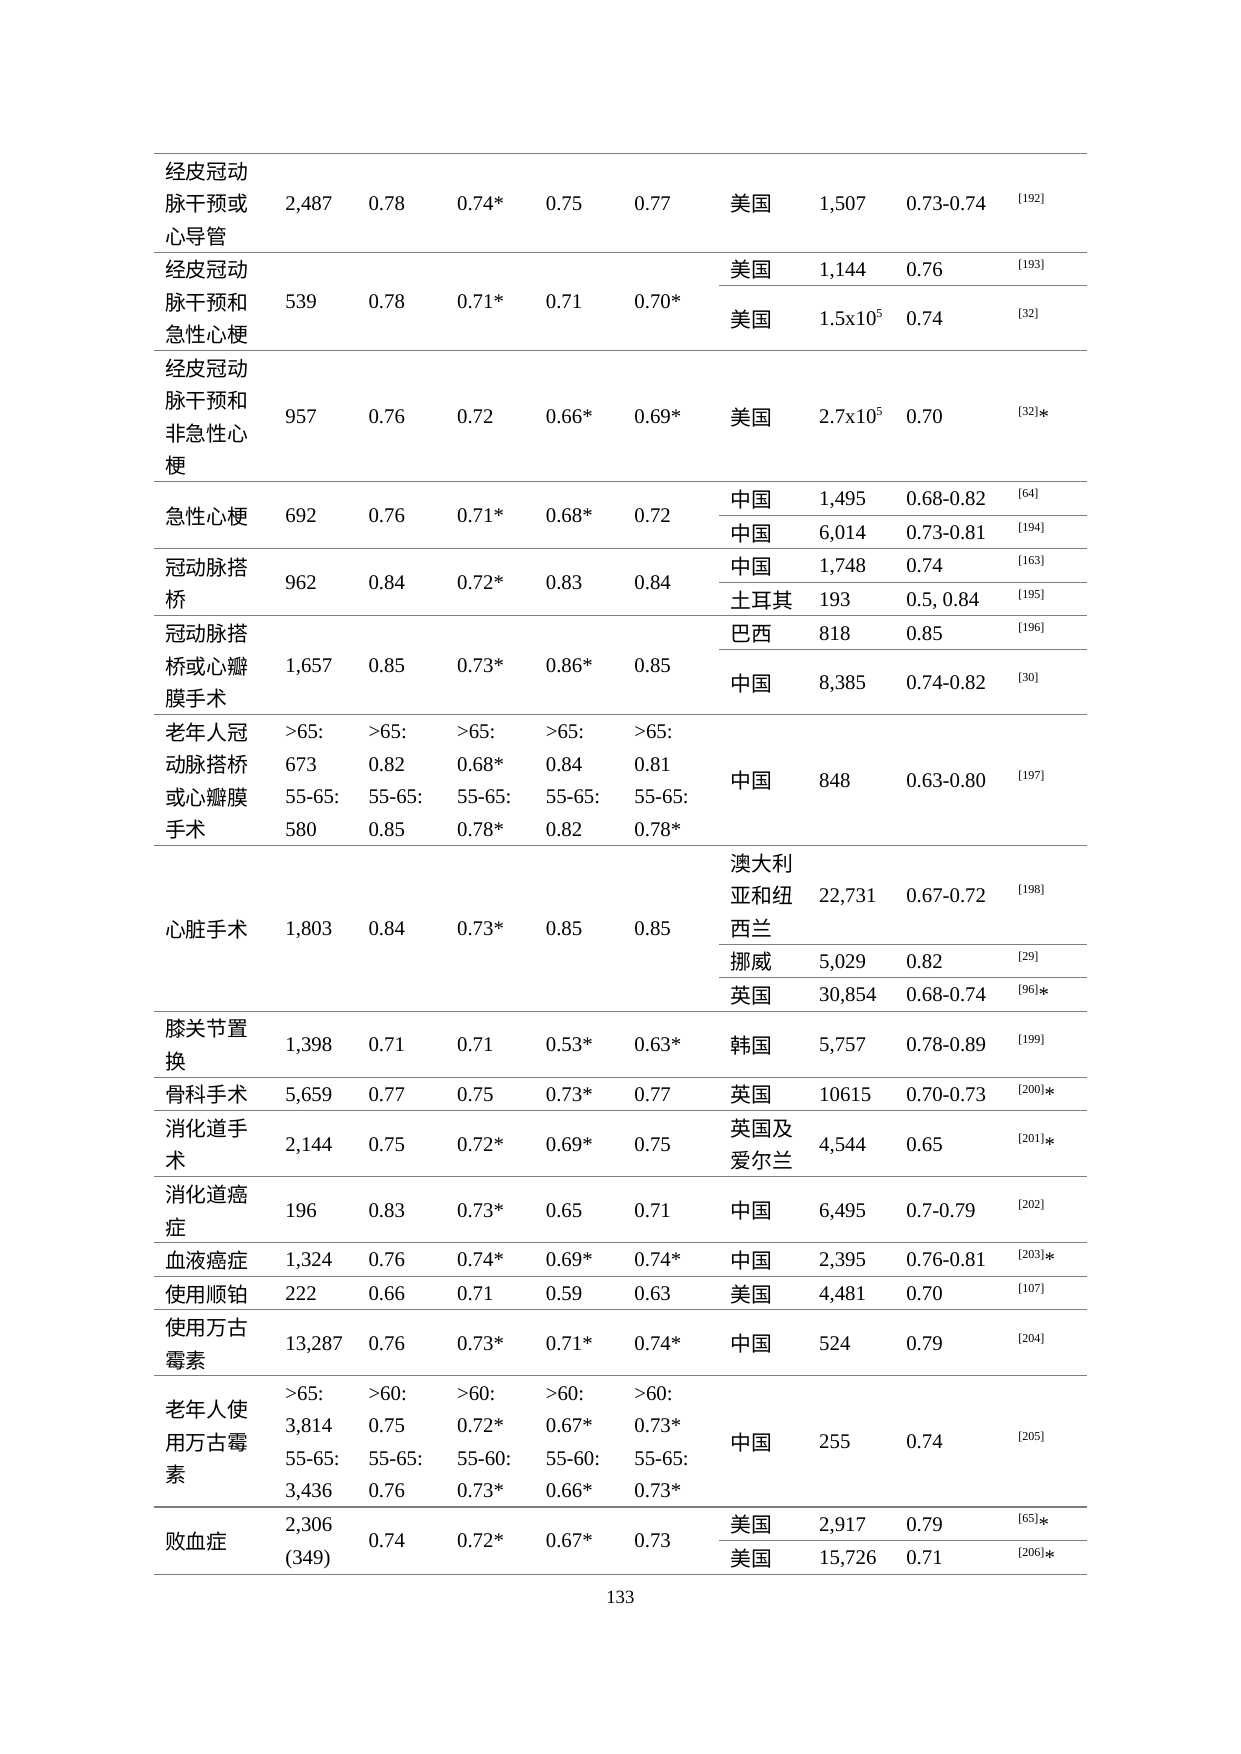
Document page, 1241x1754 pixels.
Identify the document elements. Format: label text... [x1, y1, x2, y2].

table_cell 0.71 [895, 1541, 1007, 1573]
table_cell 美国 [719, 154, 808, 252]
table_cell [65]* [1007, 1508, 1087, 1540]
table_cell >60: 0.75 55-65: 0.76 [357, 1376, 446, 1506]
table_cell 1,144 [808, 253, 895, 285]
table_cell 0.68* [534, 482, 623, 548]
table_cell 0.63* [623, 1012, 719, 1077]
table_cell 0.85 [534, 846, 623, 1011]
table_cell 0.71* [446, 253, 534, 350]
table_cell 818 [808, 616, 895, 649]
table_cell 0.74* [446, 1243, 534, 1276]
table_cell 0.74 [895, 286, 1007, 350]
table_cell 0.77 [623, 154, 719, 252]
table_cell 中国 [719, 1376, 808, 1506]
table_cell 0.85 [623, 616, 719, 714]
table_cell >60: 0.73* 55-65: 0.73* [623, 1376, 719, 1506]
table_cell 0.66* [534, 351, 623, 481]
table_cell [200]* [1007, 1078, 1087, 1110]
table_cell 0.59 [534, 1277, 623, 1309]
table_cell 0.86* [534, 616, 623, 714]
table_cell 0.65 [534, 1177, 623, 1242]
table_cell 1,803 [274, 846, 357, 1011]
table_cell 0.7-0.79 [895, 1177, 1007, 1242]
table_cell 0.71 [357, 1012, 446, 1077]
table_cell 4,481 [808, 1277, 895, 1309]
table_cell 0.72* [446, 1111, 534, 1176]
table_cell 0.73* [446, 846, 534, 1011]
table_cell 222 [274, 1277, 357, 1309]
table_cell 196 [274, 1177, 357, 1242]
table_cell 韩国 [719, 1012, 808, 1077]
table_cell 1,324 [274, 1243, 357, 1276]
table_cell 0.85 [623, 846, 719, 1011]
table_cell 0.70* [623, 253, 719, 350]
table_cell >65: 0.82 55-65: 0.85 [357, 715, 446, 845]
table_cell 0.69* [534, 1111, 623, 1176]
table_cell 255 [808, 1376, 895, 1506]
table_cell 0.78-0.89 [895, 1012, 1007, 1077]
table_cell 老年人冠动脉搭桥或心瓣膜手术 [154, 715, 274, 845]
table_cell 消化道癌症 [154, 1177, 274, 1242]
table_cell 0.65 [895, 1111, 1007, 1176]
table_cell 0.71 [446, 1012, 534, 1077]
table_cell [205] [1007, 1376, 1087, 1506]
table_cell 0.85 [357, 616, 446, 714]
table_cell 0.84 [623, 549, 719, 615]
table_cell 0.63 [623, 1277, 719, 1309]
table_cell 美国 [719, 1277, 808, 1309]
table_cell 中国 [719, 715, 808, 845]
table_cell 0.71* [534, 1310, 623, 1375]
table_cell 1,398 [274, 1012, 357, 1077]
table_cell 0.74 [895, 1376, 1007, 1506]
table_cell 6,014 [808, 516, 895, 548]
table_cell 经皮冠动脉干预和急性心梗 [154, 253, 274, 350]
table_cell >65: 0.84 55-65: 0.82 [534, 715, 623, 845]
table_cell 1,657 [274, 616, 357, 714]
table_cell 848 [808, 715, 895, 845]
table_cell 中国 [719, 482, 808, 515]
table_cell 10615 [808, 1078, 895, 1110]
table_cell 0.69* [534, 1243, 623, 1276]
table_cell 1,507 [808, 154, 895, 252]
table_cell 英国 [719, 1078, 808, 1110]
table_cell 使用万古霉素 [154, 1310, 274, 1375]
table_cell 中国 [719, 1243, 808, 1276]
table_cell 英国及爱尔兰 [719, 1111, 808, 1176]
table_cell 30,854 [808, 978, 895, 1011]
table_cell 1.5x105 [808, 286, 895, 350]
table_cell 巴西 [719, 616, 808, 649]
table_cell [206]* [1007, 1541, 1087, 1573]
table_cell [195] [1007, 583, 1087, 615]
table_cell 0.73* [534, 1078, 623, 1110]
table_cell [107] [1007, 1277, 1087, 1309]
table_cell 0.75 [446, 1078, 534, 1110]
table_cell 0.74* [623, 1243, 719, 1276]
table_cell 中国 [719, 1177, 808, 1242]
table_cell 消化道手术 [154, 1111, 274, 1176]
table_cell 土耳其 [719, 583, 808, 615]
table_cell 0.77 [357, 1078, 446, 1110]
table_cell 5,659 [274, 1078, 357, 1110]
table_cell 澳大利亚和纽西兰 [719, 846, 808, 943]
table_cell [96]* [1007, 978, 1087, 1011]
table_cell 0.76 [357, 482, 446, 548]
table_cell 2,144 [274, 1111, 357, 1176]
table_cell 0.78 [357, 253, 446, 350]
table_cell [192] [1007, 154, 1087, 252]
table_cell 老年人使用万古霉素 [154, 1376, 274, 1506]
table_cell 0.72* [446, 1508, 534, 1573]
table_cell 0.67* [534, 1508, 623, 1573]
table_cell 英国 [719, 978, 808, 1011]
table_cell 0.71 [623, 1177, 719, 1242]
table_cell 美国 [719, 351, 808, 481]
table_cell 使用顺铂 [154, 1277, 274, 1309]
table_cell [163] [1007, 549, 1087, 582]
table_cell 经皮冠动脉干预和非急性心梗 [154, 351, 274, 481]
table_cell 0.71* [446, 482, 534, 548]
table_cell 0.67-0.72 [895, 846, 1007, 943]
table_cell 15,726 [808, 1541, 895, 1573]
table_cell 0.77 [623, 1078, 719, 1110]
table_cell [29] [1007, 945, 1087, 977]
table_cell 0.74-0.82 [895, 650, 1007, 714]
table_cell [194] [1007, 516, 1087, 548]
table_cell 急性心梗 [154, 482, 274, 548]
table_cell 美国 [719, 1541, 808, 1573]
table_cell 962 [274, 549, 357, 615]
table_cell 6,495 [808, 1177, 895, 1242]
table_cell 膝关节置换 [154, 1012, 274, 1077]
table_cell 0.79 [895, 1310, 1007, 1375]
table_cell 539 [274, 253, 357, 350]
table_cell 美国 [719, 253, 808, 285]
table_cell 2,395 [808, 1243, 895, 1276]
table_cell 0.74* [623, 1310, 719, 1375]
table_cell 0.73* [446, 1310, 534, 1375]
table_cell [198] [1007, 846, 1087, 943]
table_cell 0.73* [446, 1177, 534, 1242]
table_cell 0.85 [895, 616, 1007, 649]
table_cell 1,495 [808, 482, 895, 515]
table_cell 193 [808, 583, 895, 615]
table_cell 5,029 [808, 945, 895, 977]
table_cell 0.72 [446, 351, 534, 481]
table_cell >65: 673 55-65: 580 [274, 715, 357, 845]
table_cell 0.79 [895, 1508, 1007, 1540]
table_cell 2,917 [808, 1508, 895, 1540]
table_cell 0.72* [446, 549, 534, 615]
table_cell [196] [1007, 616, 1087, 649]
table_cell 2.7x105 [808, 351, 895, 481]
table_cell [202] [1007, 1177, 1087, 1242]
table_cell [203]* [1007, 1243, 1087, 1276]
table_cell 中国 [719, 516, 808, 548]
table_cell >60: 0.72* 55-60: 0.73* [446, 1376, 534, 1506]
table_cell [32]* [1007, 351, 1087, 481]
table_cell 中国 [719, 1310, 808, 1375]
table_cell 败血症 [154, 1508, 274, 1573]
table_cell >65: 3,814 55-65: 3,436 [274, 1376, 357, 1506]
table_cell 0.83 [357, 1177, 446, 1242]
table_cell 中国 [719, 650, 808, 714]
table_cell 中国 [719, 549, 808, 582]
table_cell 0.76 [357, 1243, 446, 1276]
table_cell 挪威 [719, 945, 808, 977]
table_cell 0.68-0.74 [895, 978, 1007, 1011]
table_cell 0.71 [446, 1277, 534, 1309]
table_cell [201]* [1007, 1111, 1087, 1176]
table_cell 0.69* [623, 351, 719, 481]
table_cell 22,731 [808, 846, 895, 943]
table_cell 冠动脉搭桥或心瓣膜手术 [154, 616, 274, 714]
table_cell 心脏手术 [154, 846, 274, 1011]
table_cell 1,748 [808, 549, 895, 582]
table_cell 0.70 [895, 1277, 1007, 1309]
table_cell 0.74 [895, 549, 1007, 582]
table_cell 美国 [719, 1508, 808, 1540]
table_cell 0.70-0.73 [895, 1078, 1007, 1110]
table_cell 0.73-0.81 [895, 516, 1007, 548]
table_cell 0.72 [623, 482, 719, 548]
table_cell 血液癌症 [154, 1243, 274, 1276]
table_cell 0.83 [534, 549, 623, 615]
table_cell 0.73-0.74 [895, 154, 1007, 252]
table_cell 692 [274, 482, 357, 548]
table_cell >65: 0.68* 55-65: 0.78* [446, 715, 534, 845]
table_cell 13,287 [274, 1310, 357, 1375]
table_cell 524 [808, 1310, 895, 1375]
table_cell [197] [1007, 715, 1087, 845]
table_cell 美国 [719, 286, 808, 350]
table_cell 0.78 [357, 154, 446, 252]
table_cell 8,385 [808, 650, 895, 714]
table_cell 0.82 [895, 945, 1007, 977]
table_cell 0.76 [895, 253, 1007, 285]
table_cell 0.73* [446, 616, 534, 714]
table_cell 冠动脉搭桥 [154, 549, 274, 615]
table_cell 0.74* [446, 154, 534, 252]
table_cell [193] [1007, 253, 1087, 285]
table_cell [204] [1007, 1310, 1087, 1375]
table_cell 0.75 [357, 1111, 446, 1176]
table_cell [64] [1007, 482, 1087, 515]
table_cell 0.74 [357, 1508, 446, 1573]
table_cell 0.76 [357, 351, 446, 481]
table_cell 0.84 [357, 549, 446, 615]
table_cell 0.71 [534, 253, 623, 350]
table_cell 0.68-0.82 [895, 482, 1007, 515]
table_cell >60: 0.67* 55-60: 0.66* [534, 1376, 623, 1506]
table_cell 2,487 [274, 154, 357, 252]
table_cell 经皮冠动脉干预或心导管 [154, 154, 274, 252]
table_cell 0.63-0.80 [895, 715, 1007, 845]
table_cell 0.75 [534, 154, 623, 252]
table_cell 0.73 [623, 1508, 719, 1573]
table_cell 5,757 [808, 1012, 895, 1077]
table_cell >65: 0.81 55-65: 0.78* [623, 715, 719, 845]
table_cell 0.76-0.81 [895, 1243, 1007, 1276]
table_cell 4,544 [808, 1111, 895, 1176]
table_cell 2,306 (349) [274, 1508, 357, 1573]
table_cell 0.84 [357, 846, 446, 1011]
table_cell 0.75 [623, 1111, 719, 1176]
table_cell 957 [274, 351, 357, 481]
table_cell [32] [1007, 286, 1087, 350]
table_cell 0.70 [895, 351, 1007, 481]
table_cell 0.5, 0.84 [895, 583, 1007, 615]
table_cell 骨科手术 [154, 1078, 274, 1110]
table_cell 0.66 [357, 1277, 446, 1309]
table_cell [199] [1007, 1012, 1087, 1077]
table_cell 0.53* [534, 1012, 623, 1077]
table_cell [30] [1007, 650, 1087, 714]
table_cell 0.76 [357, 1310, 446, 1375]
